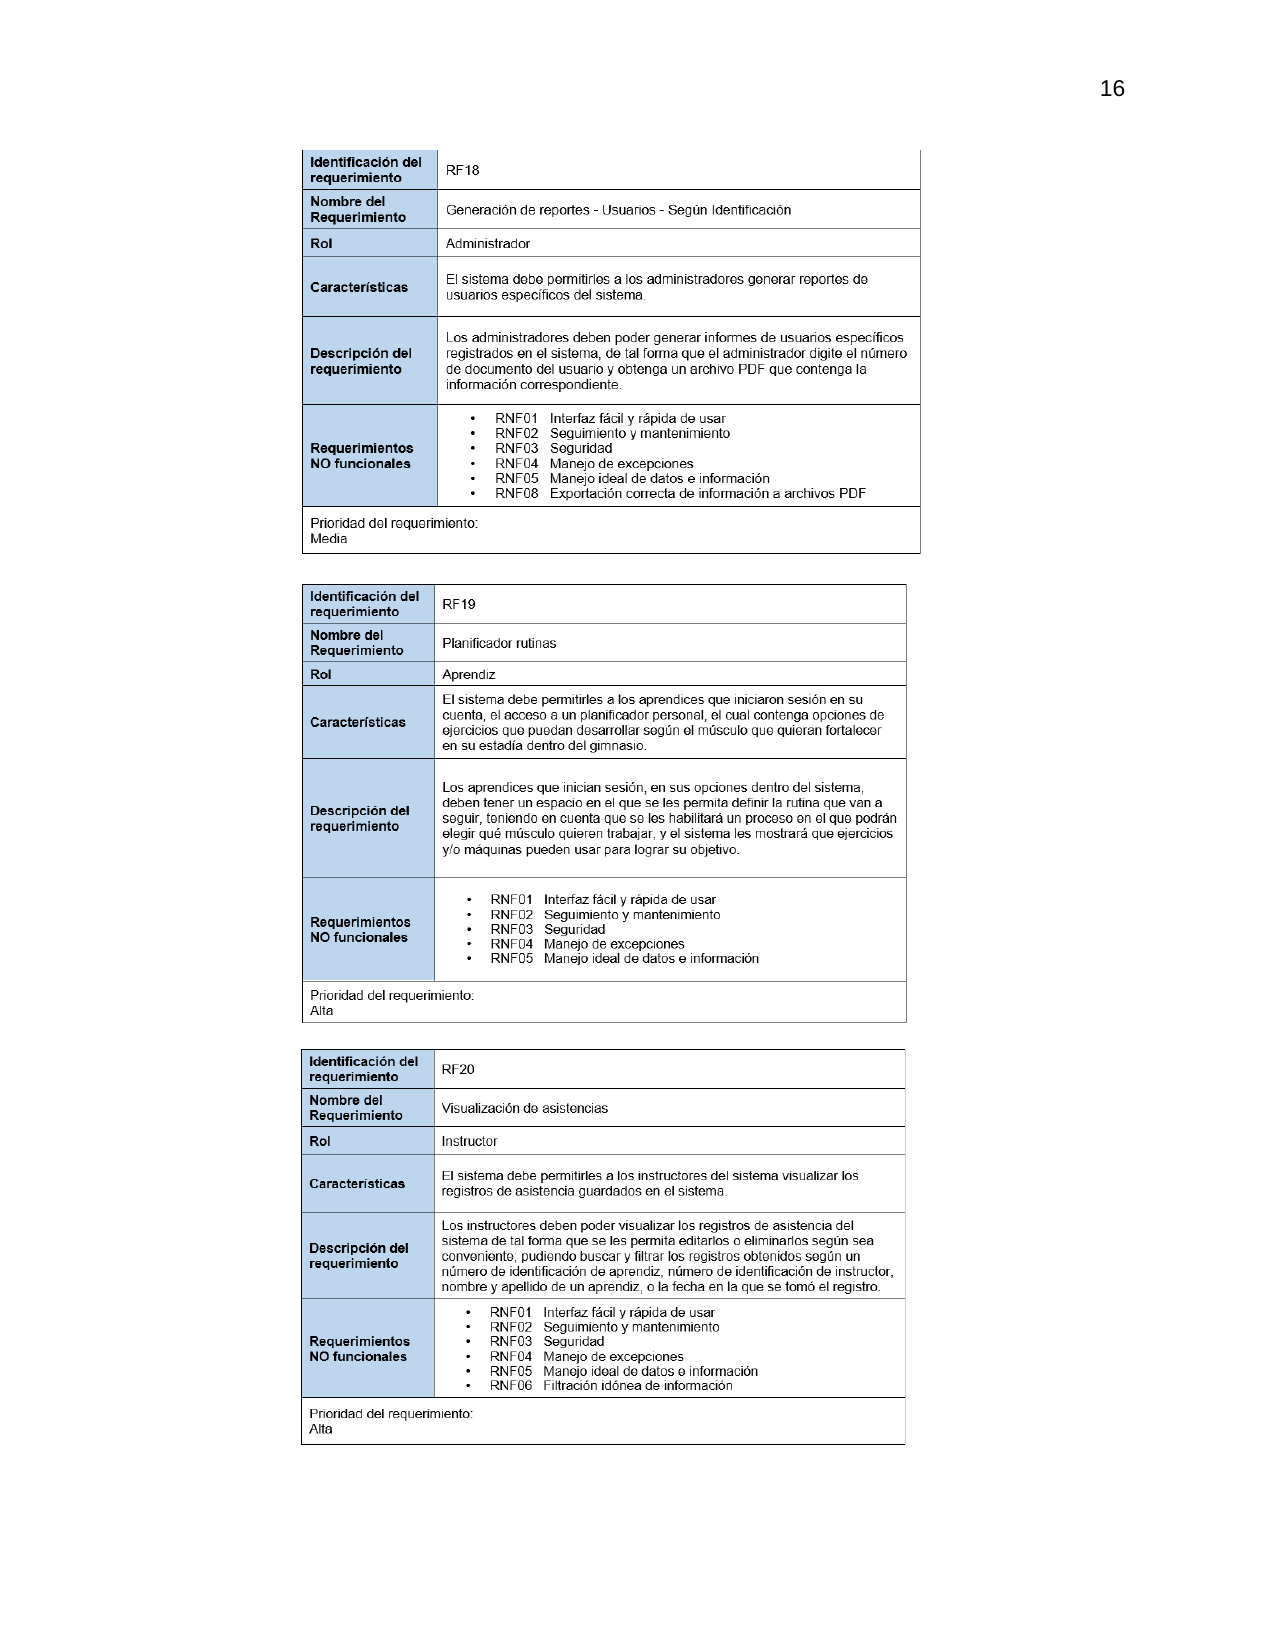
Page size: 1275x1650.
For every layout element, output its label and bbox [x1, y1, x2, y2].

picture [300, 1048, 906, 1446]
picture [300, 150, 921, 557]
picture [300, 582, 907, 1023]
